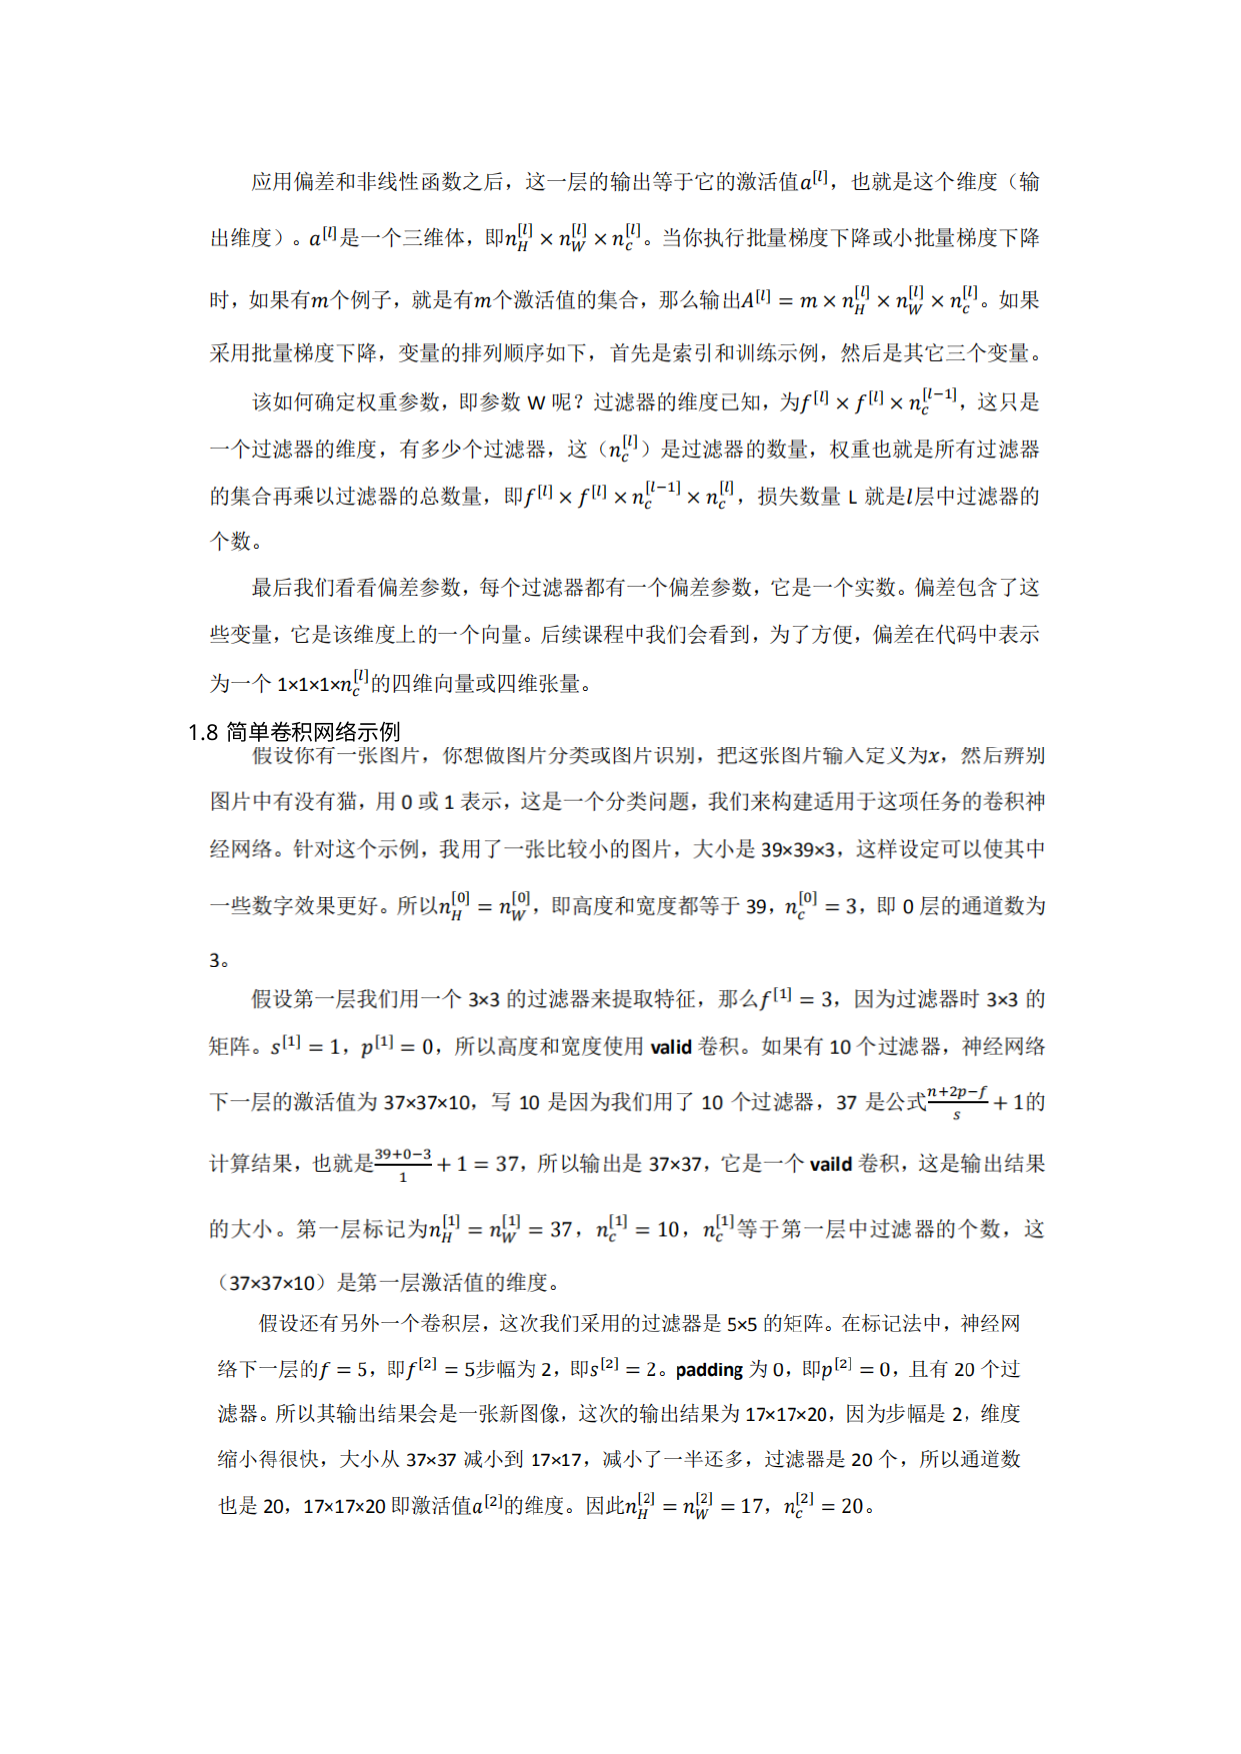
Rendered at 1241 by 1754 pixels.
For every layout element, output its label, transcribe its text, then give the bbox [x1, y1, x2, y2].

list 简单卷积网络示例 [187, 714, 1053, 747]
picture [187, 162, 1053, 700]
picture [187, 747, 1053, 967]
picture [187, 974, 1053, 1525]
